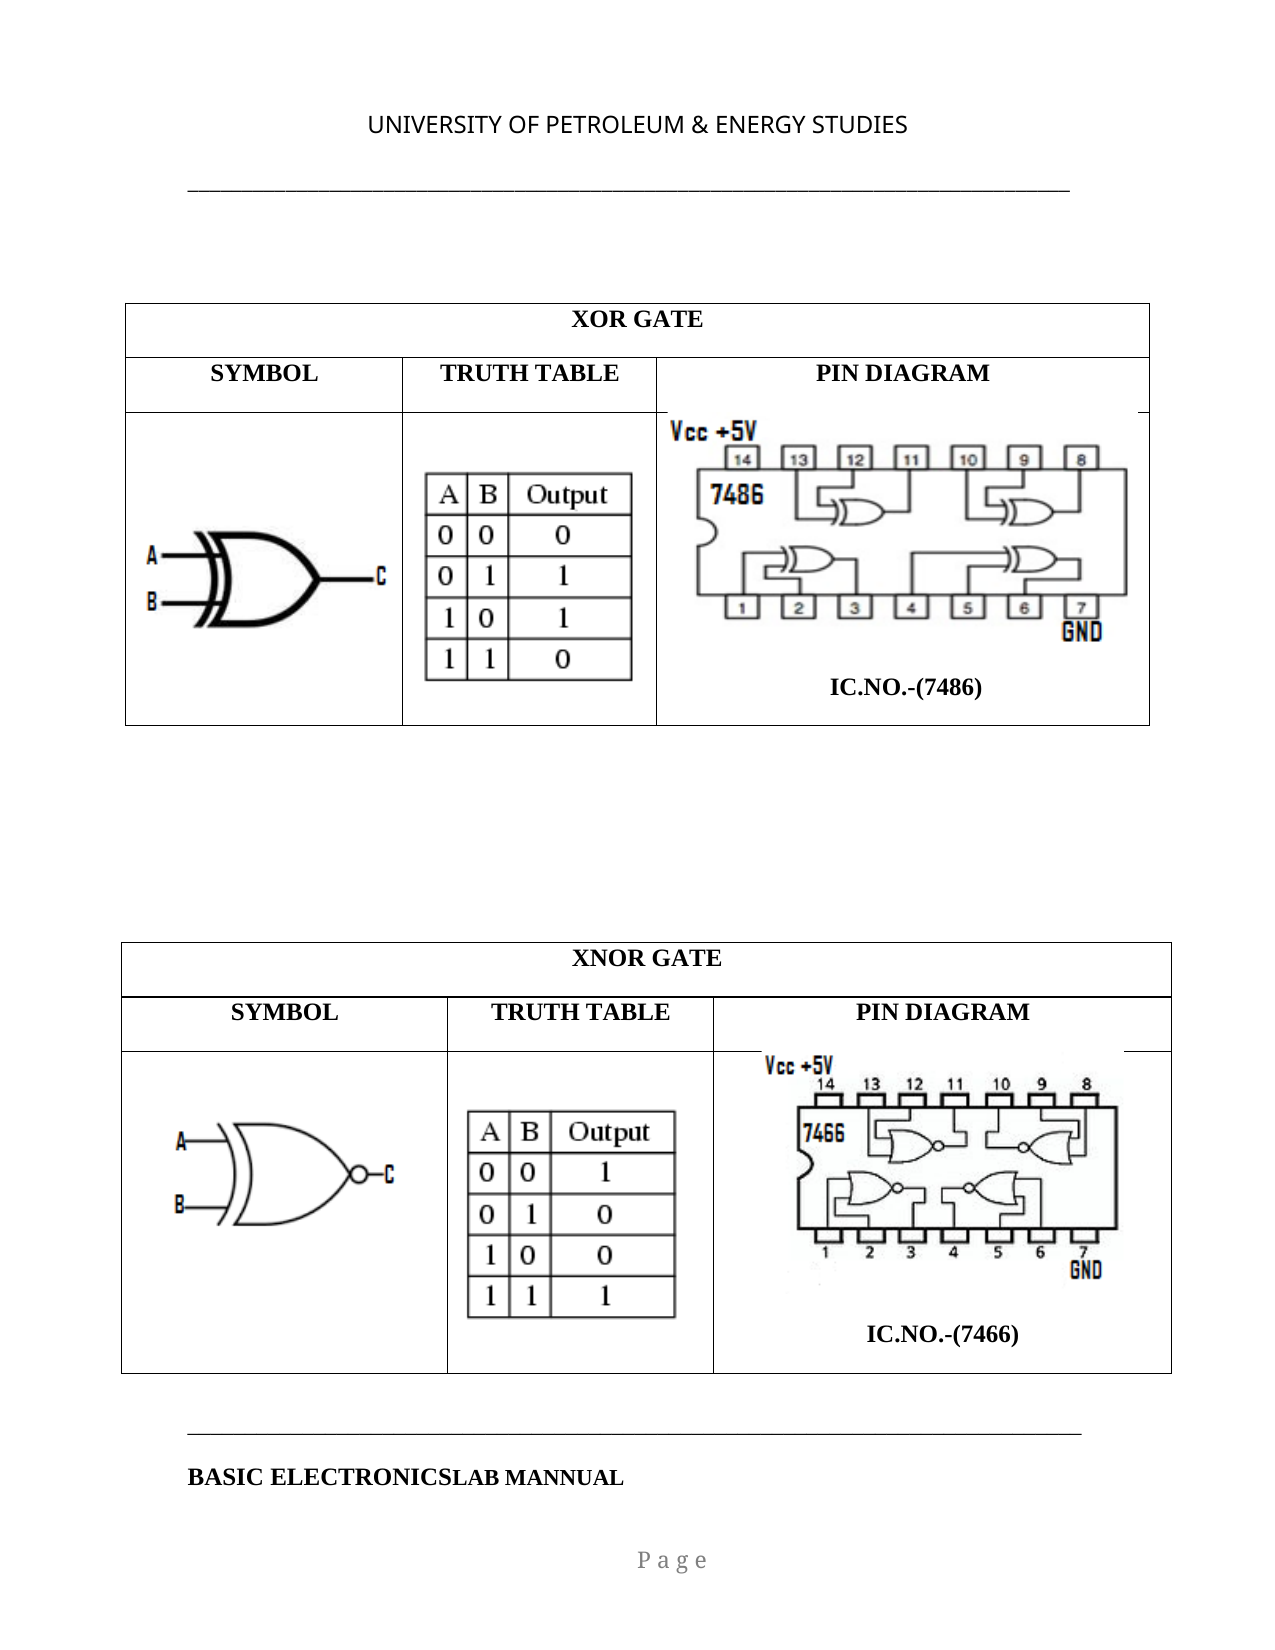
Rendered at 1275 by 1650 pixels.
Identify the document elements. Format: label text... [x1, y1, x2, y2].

picture [170, 1105, 400, 1245]
picture [761, 1051, 1124, 1294]
picture [667, 412, 1138, 647]
table_cell [126, 413, 402, 725]
table_cell IC.NO.-(7466) [714, 1052, 1171, 1372]
picture [458, 1105, 683, 1326]
table_cell PIN DIAGRAM [714, 998, 1171, 1051]
table_cell IC.NO.-(7486) [657, 413, 1149, 725]
table_header XOR GATE [126, 304, 1149, 357]
table_cell SYMBOL [126, 358, 402, 412]
table_cell [448, 1052, 713, 1372]
table_cell TRUTH TABLE [403, 358, 656, 412]
table_cell SYMBOL [122, 998, 447, 1051]
table_cell TRUTH TABLE [448, 998, 713, 1051]
table_cell [122, 1052, 447, 1372]
table_header XNOR GATE [122, 943, 1171, 996]
table_cell [403, 413, 656, 725]
picture [136, 520, 392, 638]
picture [420, 466, 639, 686]
table_cell PIN DIAGRAM [657, 358, 1149, 412]
